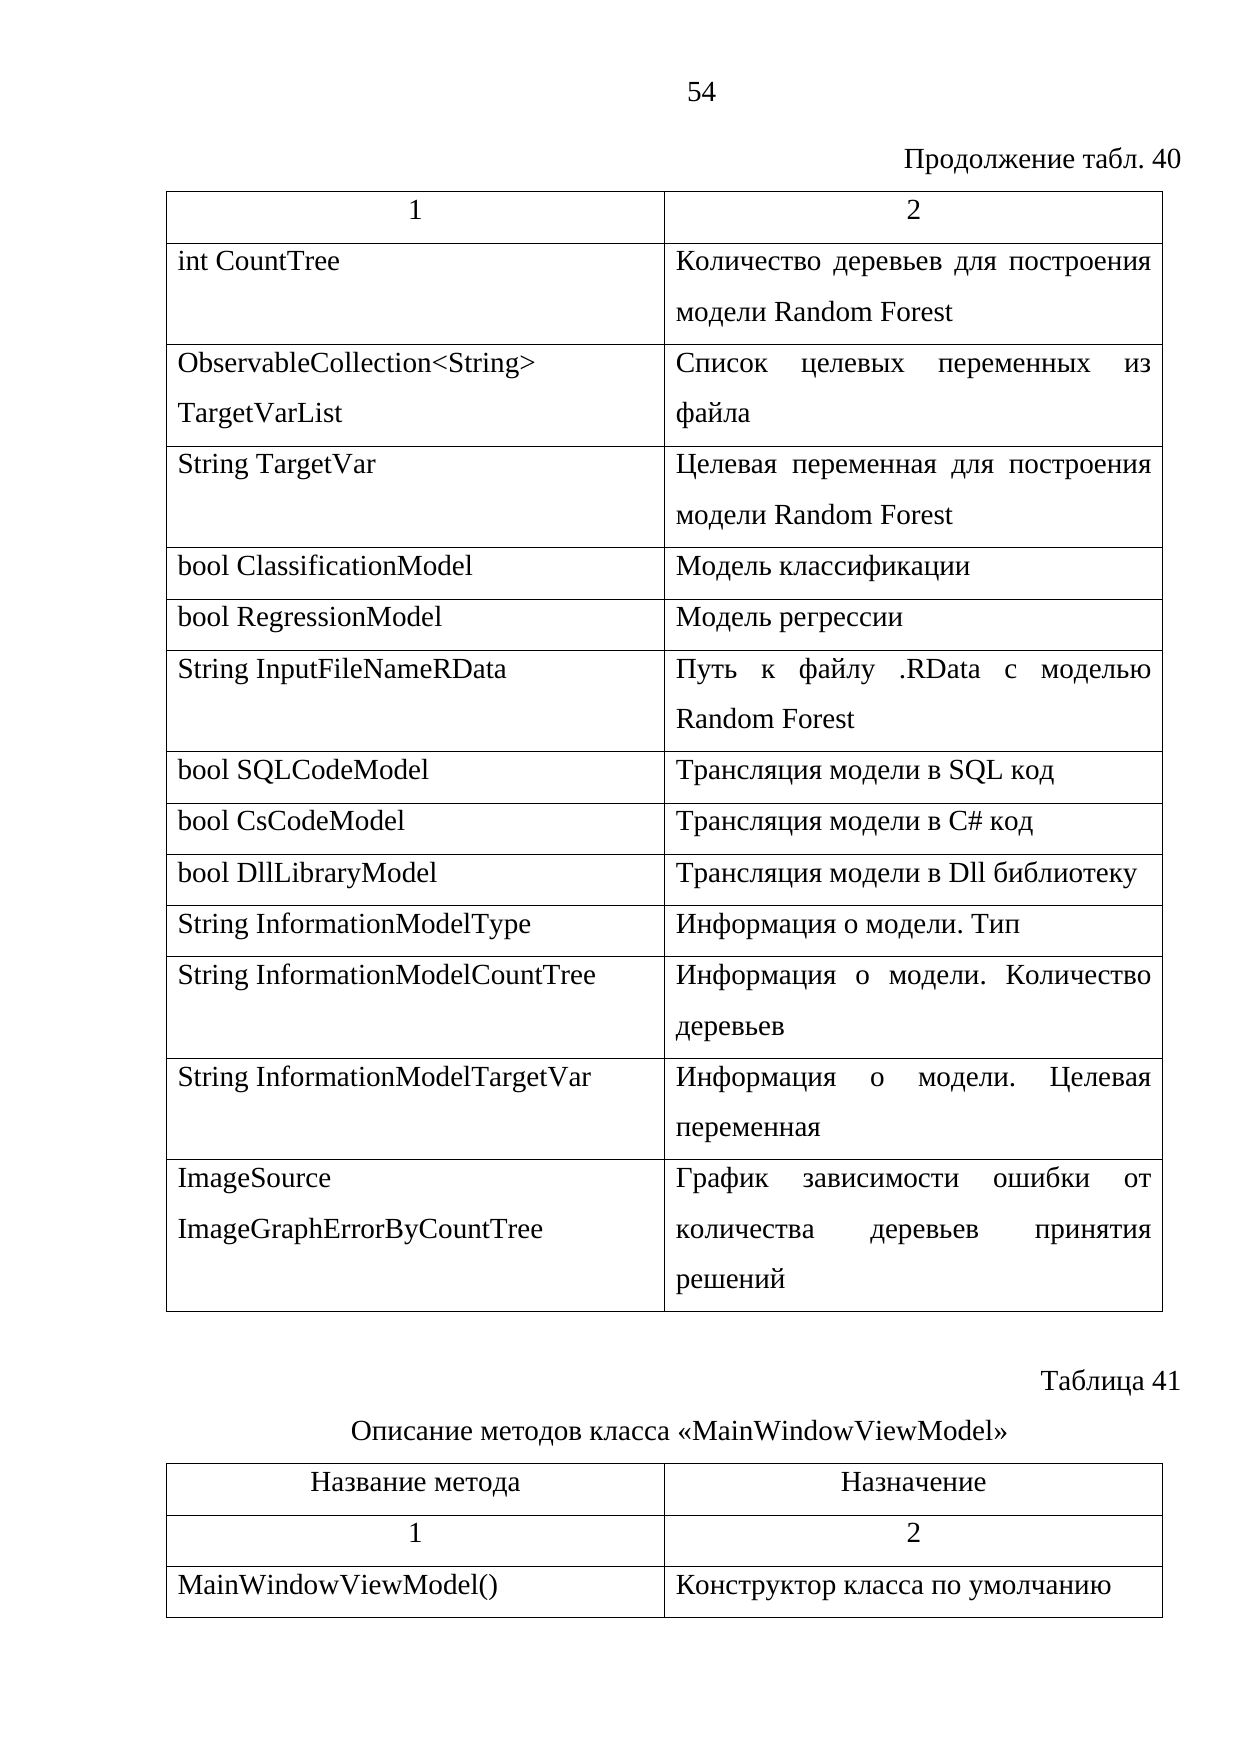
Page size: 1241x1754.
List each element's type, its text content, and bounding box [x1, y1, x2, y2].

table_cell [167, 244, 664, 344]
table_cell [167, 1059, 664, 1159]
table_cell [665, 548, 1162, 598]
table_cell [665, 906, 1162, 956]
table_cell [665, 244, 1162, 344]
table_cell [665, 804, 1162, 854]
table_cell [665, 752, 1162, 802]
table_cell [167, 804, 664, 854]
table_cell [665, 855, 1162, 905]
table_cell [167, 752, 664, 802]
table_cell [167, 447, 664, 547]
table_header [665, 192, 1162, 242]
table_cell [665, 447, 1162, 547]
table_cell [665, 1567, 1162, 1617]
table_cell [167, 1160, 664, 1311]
text Таблица 41 [177, 1363, 1181, 1396]
text Продолжение табл. 40 [177, 141, 1181, 174]
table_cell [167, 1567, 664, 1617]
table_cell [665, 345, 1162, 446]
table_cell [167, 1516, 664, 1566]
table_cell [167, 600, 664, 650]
text Описание методов класса «MainWindowViewModel» [177, 1413, 1181, 1446]
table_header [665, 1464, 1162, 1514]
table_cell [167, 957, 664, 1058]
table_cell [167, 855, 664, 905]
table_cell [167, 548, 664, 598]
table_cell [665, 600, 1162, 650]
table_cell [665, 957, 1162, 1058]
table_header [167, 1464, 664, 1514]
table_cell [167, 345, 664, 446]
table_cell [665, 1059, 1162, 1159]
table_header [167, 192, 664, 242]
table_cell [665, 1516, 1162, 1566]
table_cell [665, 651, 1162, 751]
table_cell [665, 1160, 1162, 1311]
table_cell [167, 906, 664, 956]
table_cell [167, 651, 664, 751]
